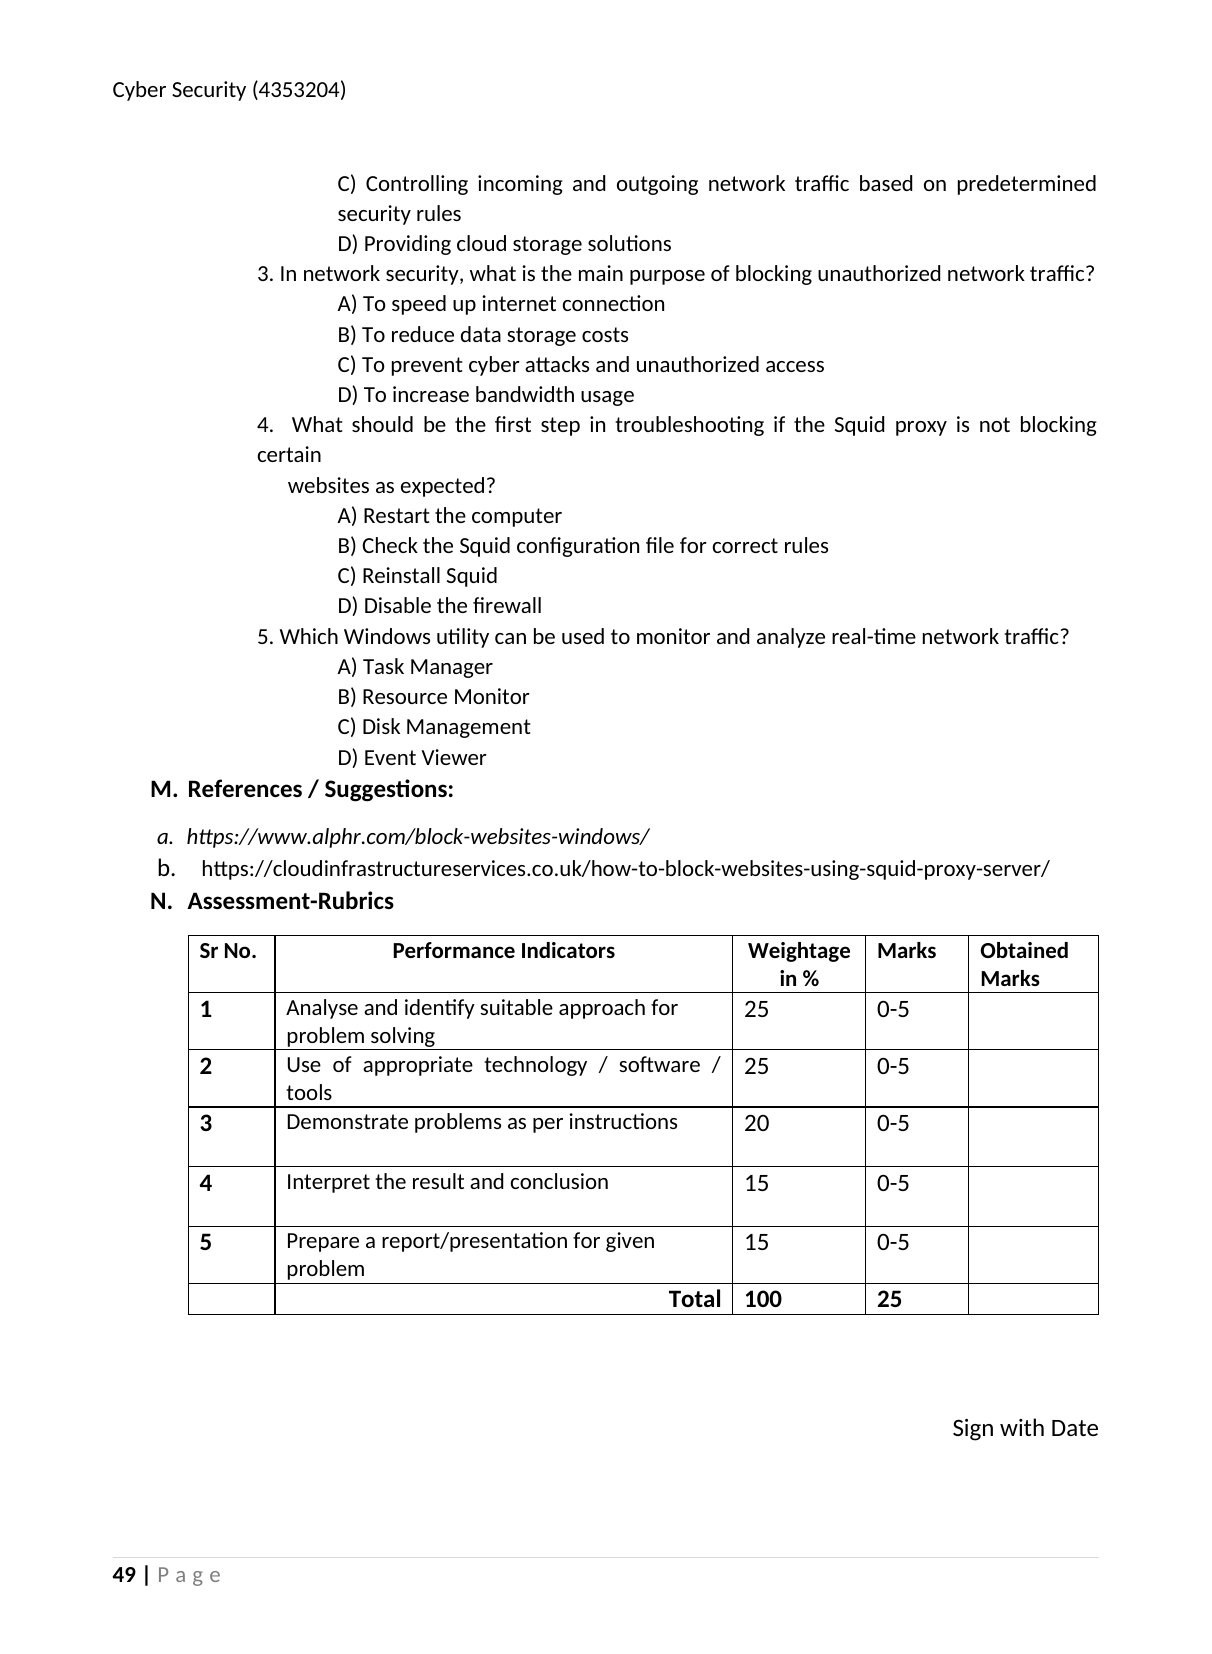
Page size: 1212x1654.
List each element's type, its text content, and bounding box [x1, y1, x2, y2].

table_header Weightage in % [733, 936, 865, 992]
text A) Restart the computer [337, 501, 1099, 529]
table_cell [969, 1227, 1098, 1283]
table_cell [969, 1284, 1098, 1314]
table_cell Total [276, 1284, 732, 1314]
table_header Performance Indicators [276, 936, 732, 992]
table_cell 3 [189, 1108, 274, 1166]
table_cell Demonstrate problems as per instructions [276, 1108, 732, 1166]
table_cell 0-5 [866, 1167, 968, 1226]
list https://www.alphr.com/block-websites-windows/ [157, 822, 1099, 850]
text Sign with Date [112, 1412, 1099, 1442]
text 5. Which Windows utility can be used to monitor and analyze real-time network traffic? [257, 622, 1099, 650]
table_header Marks [866, 936, 968, 992]
table_cell Analyse and identify suitable approach for problem solving [276, 993, 732, 1049]
table_cell 4 [189, 1167, 274, 1226]
text D) Providing cloud storage solutions [337, 229, 1099, 257]
table_cell [969, 1167, 1098, 1226]
text B) To reduce data storage costs [337, 320, 1099, 348]
text D) Event Viewer [337, 743, 1099, 771]
table_cell 0-5 [866, 1108, 968, 1166]
text C) Controlling incoming and outgoing network traffic based on predetermined security rules [337, 169, 1099, 227]
table_cell 5 [189, 1227, 274, 1283]
table_header Obtained Marks [969, 936, 1098, 992]
table_cell Interpret the result and conclusion [276, 1167, 732, 1226]
text C) Reinstall Squid [337, 561, 1099, 589]
table_cell [969, 1108, 1098, 1166]
table_cell 25 [733, 1050, 865, 1106]
text D) Disable the firewall [337, 592, 1099, 619]
list https://cloudinfrastructureservices.co.uk/how-to-block-websites-using-squid-proxy-server/ [157, 853, 1099, 883]
text 4. What should be the first step in troubleshooting if the Squid proxy is not blocking certain [257, 410, 1099, 468]
table_cell 1 [189, 993, 274, 1049]
table_cell 0-5 [866, 993, 968, 1049]
table_cell [969, 993, 1098, 1049]
table_header Sr No. [189, 936, 274, 992]
table_cell [189, 1284, 274, 1314]
table_cell 20 [733, 1108, 865, 1166]
list Assessment-Rubrics [150, 886, 1099, 916]
table_cell 15 [733, 1227, 865, 1283]
text C) To prevent cyber attacks and unauthorized access [337, 350, 1099, 378]
table_cell 0-5 [866, 1050, 968, 1106]
table_cell 15 [733, 1167, 865, 1226]
text B) Check the Squid configuration file for correct rules [337, 531, 1099, 559]
text A) Task Manager [337, 652, 1099, 680]
table_cell 25 [733, 993, 865, 1049]
table_cell [969, 1050, 1098, 1106]
table_cell Prepare a report/presentation for given problem [276, 1227, 732, 1283]
text C) Disk Management [337, 712, 1099, 740]
list References / Suggestions: [150, 773, 1099, 803]
text D) To increase bandwidth usage [337, 380, 1099, 408]
table_cell 25 [866, 1284, 968, 1314]
table_cell 0-5 [866, 1227, 968, 1283]
table_cell 100 [733, 1284, 865, 1314]
text websites as expected? [257, 471, 1099, 499]
text B) Resource Monitor [337, 682, 1099, 710]
text 3. In network security, what is the main purpose of blocking unauthorized network traffic? [257, 259, 1099, 287]
table_cell 2 [189, 1050, 274, 1106]
table_cell Use of appropriate technology / software / tools [276, 1050, 732, 1106]
text A) To speed up internet connection [337, 289, 1099, 317]
